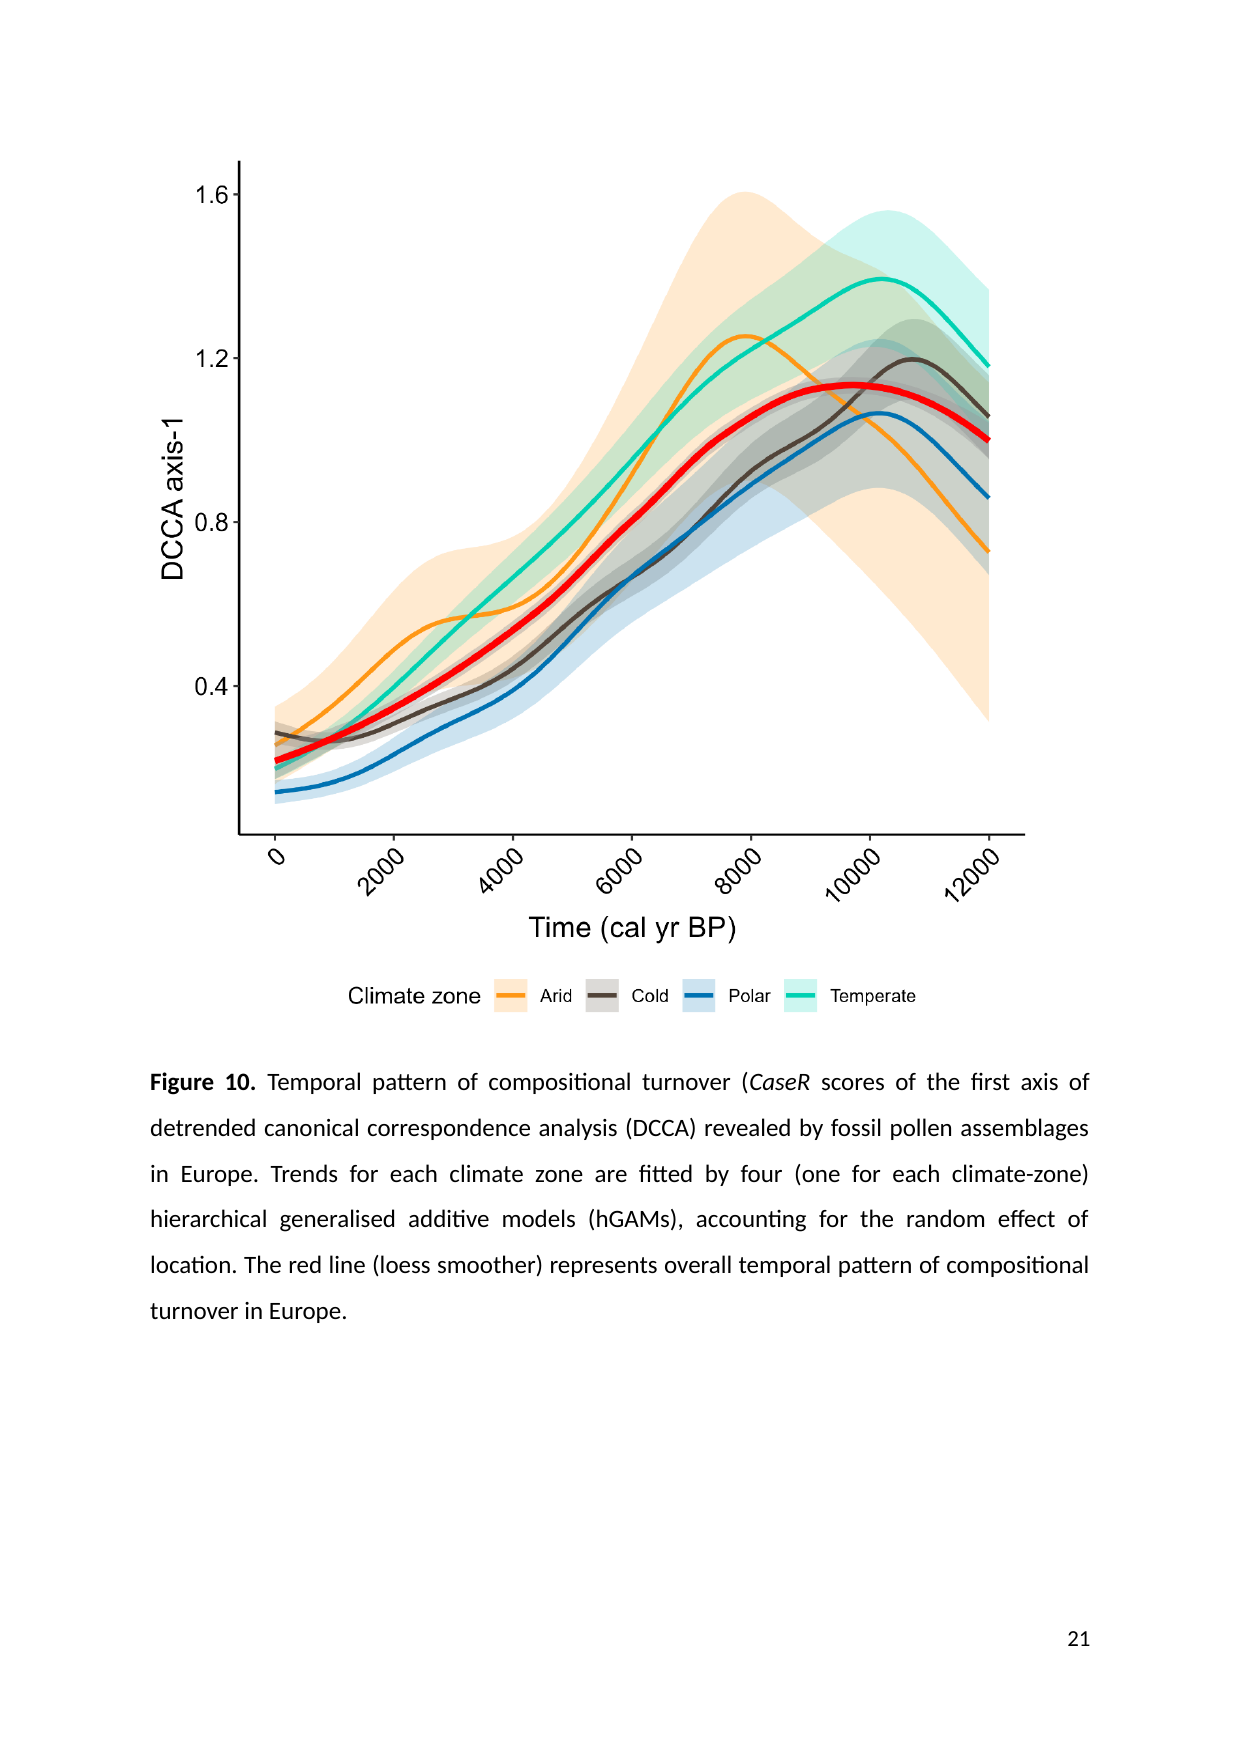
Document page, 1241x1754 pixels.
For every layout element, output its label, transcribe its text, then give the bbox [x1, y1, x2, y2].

text Figure 10. Temporal pattern of compositional turnover (CaseR scores of the first axis of detrended canonical correspondence analysis (DCCA) revealed by fossil pollen assemblages in Europe. Trends for each climate zone are fitted by four (one for each climate-zone) hierarchical generalised additive models (hGAMs), accounting for the random effect of location. The red line (loess smoother) represents overall temporal pattern of compositional turnover in Europe. [150, 1066, 1090, 1326]
picture [150, 150, 1036, 1036]
